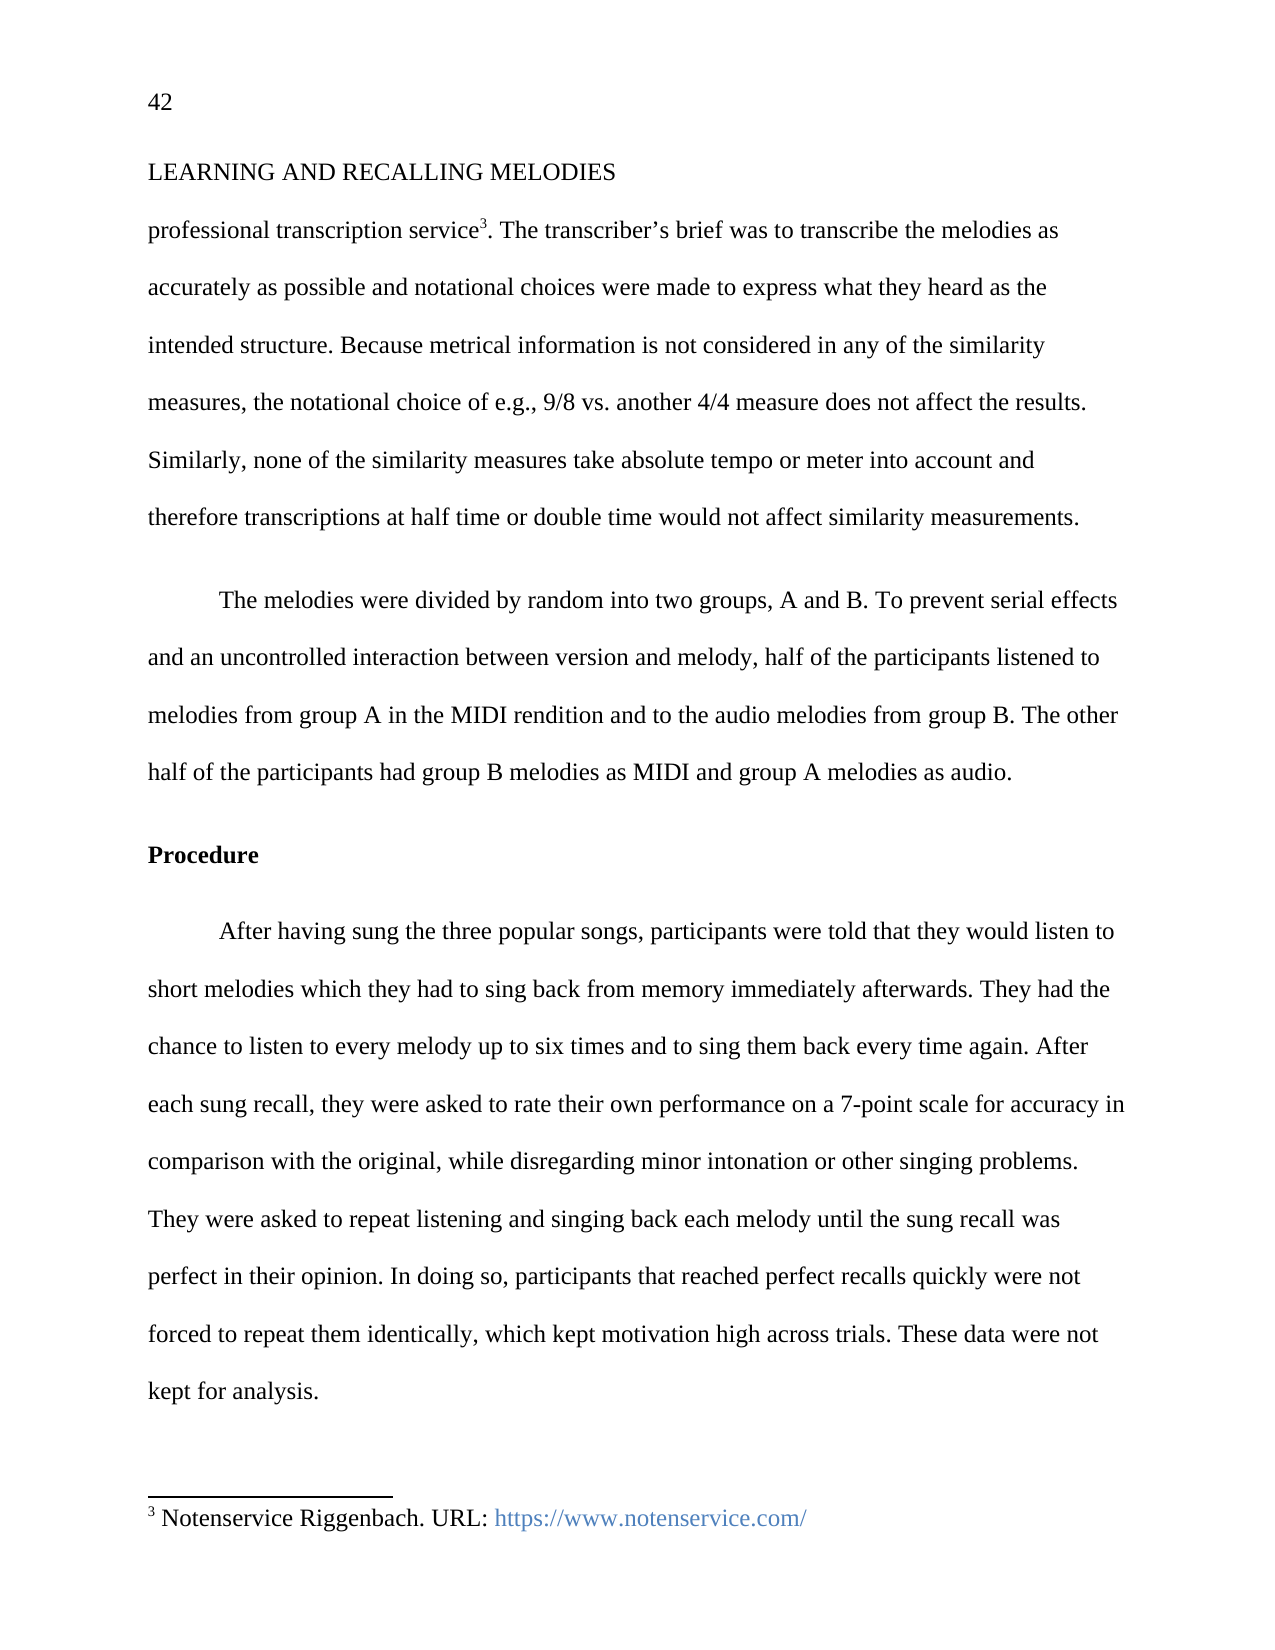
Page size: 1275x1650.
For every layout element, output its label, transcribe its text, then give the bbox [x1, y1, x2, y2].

text After having sung the three popular songs, participants were told that they would listen to short melodies which they had to sing back from memory immediately afterwards. They had the chance to listen to every melody up to six times and to sing them back every time again. After each sung recall, they were asked to rate their own performance on a 7-point scale for accuracy in comparison with the original, while disregarding minor intonation or other singing problems. They were asked to repeat listening and singing back each melody until the sung recall was perfect in their opinion. In doing so, participants that reached perfect recalls quickly were not forced to repeat them identically, which kept motivation high across trials. These data were not kept for analysis. [148, 916, 1127, 1405]
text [148, 215, 1127, 531]
subtitle Procedure [148, 840, 1127, 869]
text The melodies were divided by random into two groups, A and B. To prevent serial effects and an uncontrolled interaction between version and melody, half of the participants listened to melodies from group A in the MIDI rendition and to the audio melodies from group B. The other half of the participants had group B melodies as MIDI and group A melodies as audio. [148, 585, 1127, 786]
